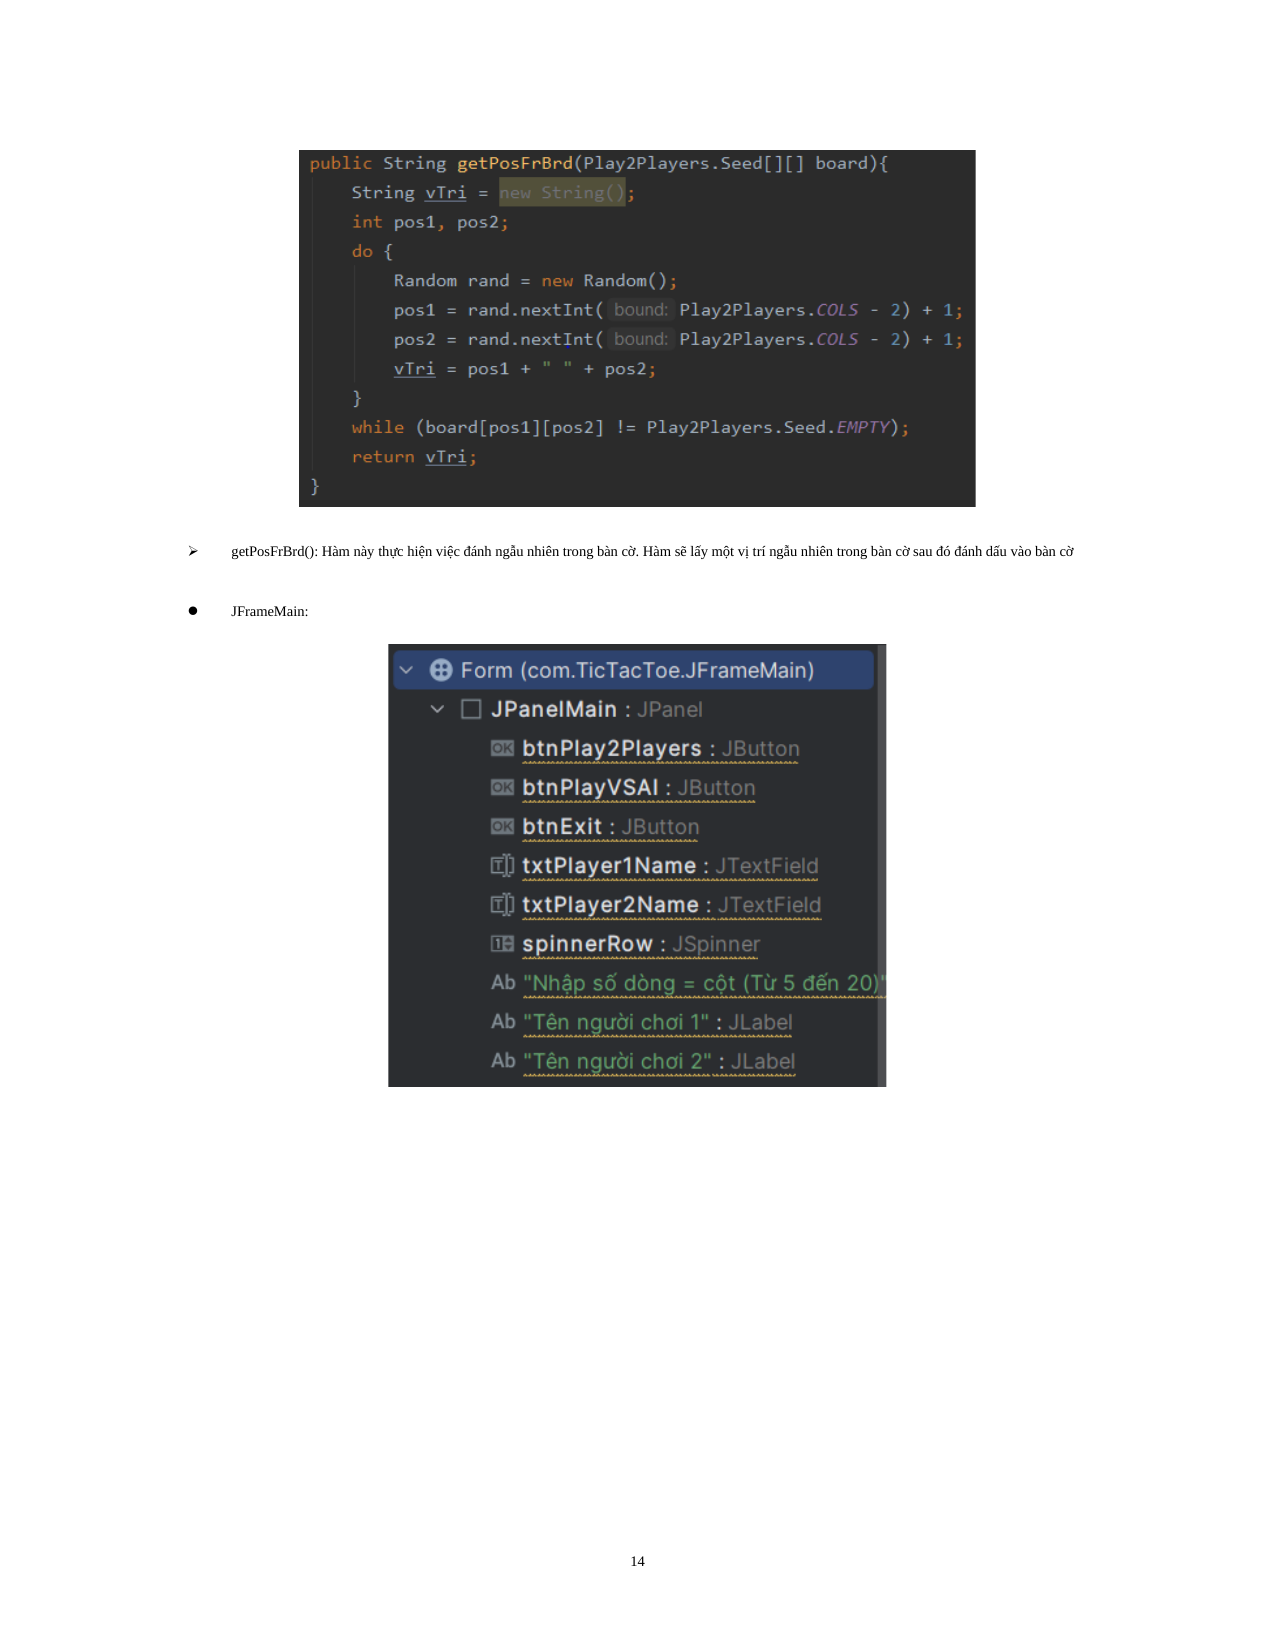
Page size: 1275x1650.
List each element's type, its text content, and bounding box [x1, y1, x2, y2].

picture [388, 644, 887, 1087]
picture [299, 150, 976, 507]
list JFrameMain: [187, 591, 1087, 619]
list getPosFrBrd(): Hàm này thực hiện việc đánh ngẫu nhiên trong bàn cờ. Hàm sẽ lấy một vị trí ngẫu nhiên trong bàn cờ sau đó đánh dấu vào bàn cờ [187, 531, 1087, 560]
